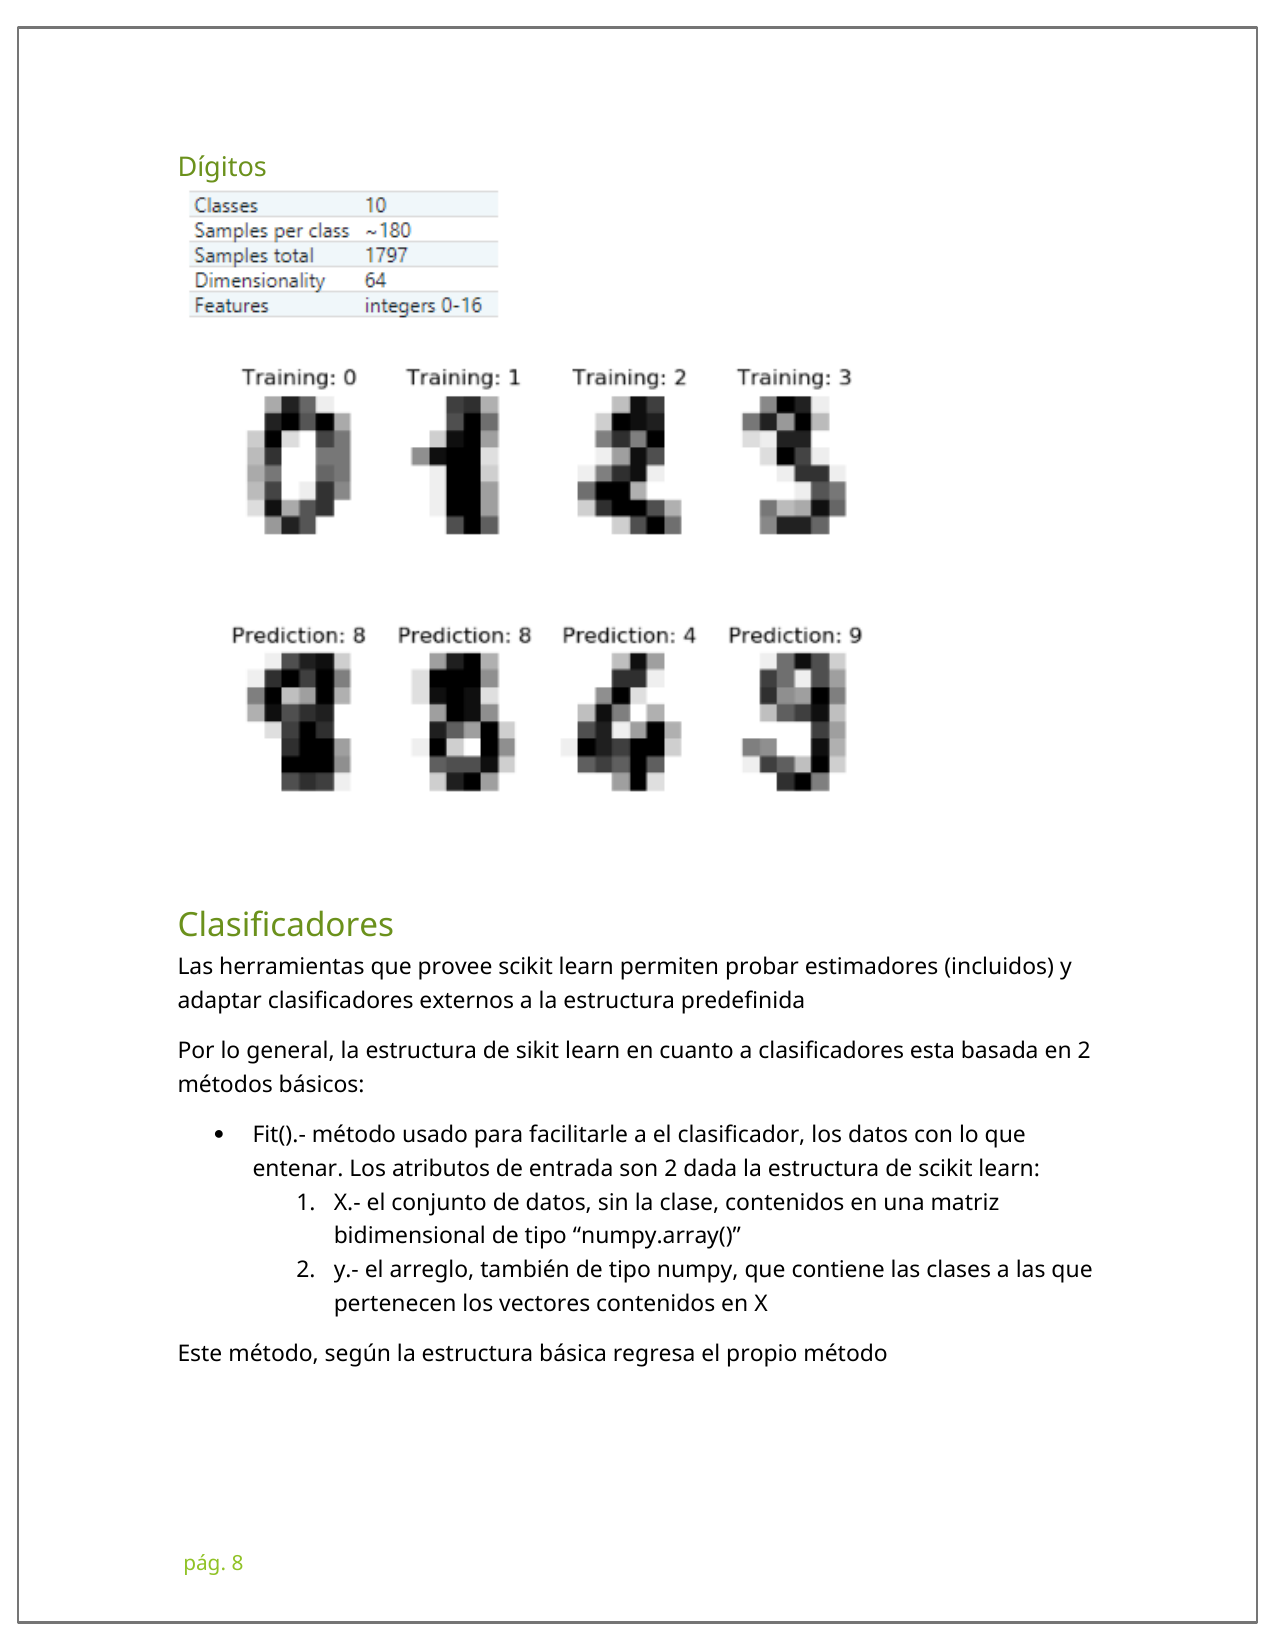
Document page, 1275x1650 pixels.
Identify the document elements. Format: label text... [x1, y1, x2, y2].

list Fit().- método usado para facilitarle a el clasificador, los datos con lo que entenar. Los atributos de entrada son 2 dada la estructura de scikit learn: [215, 1118, 1098, 1183]
list X.- el conjunto de datos, sin la clase, contenidos en una matriz bidimensional de tipo “numpy.array()” [296, 1186, 1098, 1251]
list y.- el arreglo, también de tipo numpy, que contiene las clases a las que pertenecen los vectores contenidos en X [296, 1253, 1098, 1318]
text Por lo general, la estructura de sikit learn en cuanto a clasificadores esta basada en 2 métodos básicos: [177, 1034, 1098, 1099]
text Este método, según la estructura básica regresa el propio método [177, 1337, 1098, 1368]
picture [177, 187, 505, 330]
picture [177, 349, 900, 874]
subtitle Dígitos [177, 148, 1098, 184]
text Las herramientas que provee scikit learn permiten probar estimadores (incluidos) y adaptar clasificadores externos a la estructura predefinida [177, 950, 1098, 1015]
subtitle Clasificadores [177, 901, 1098, 946]
